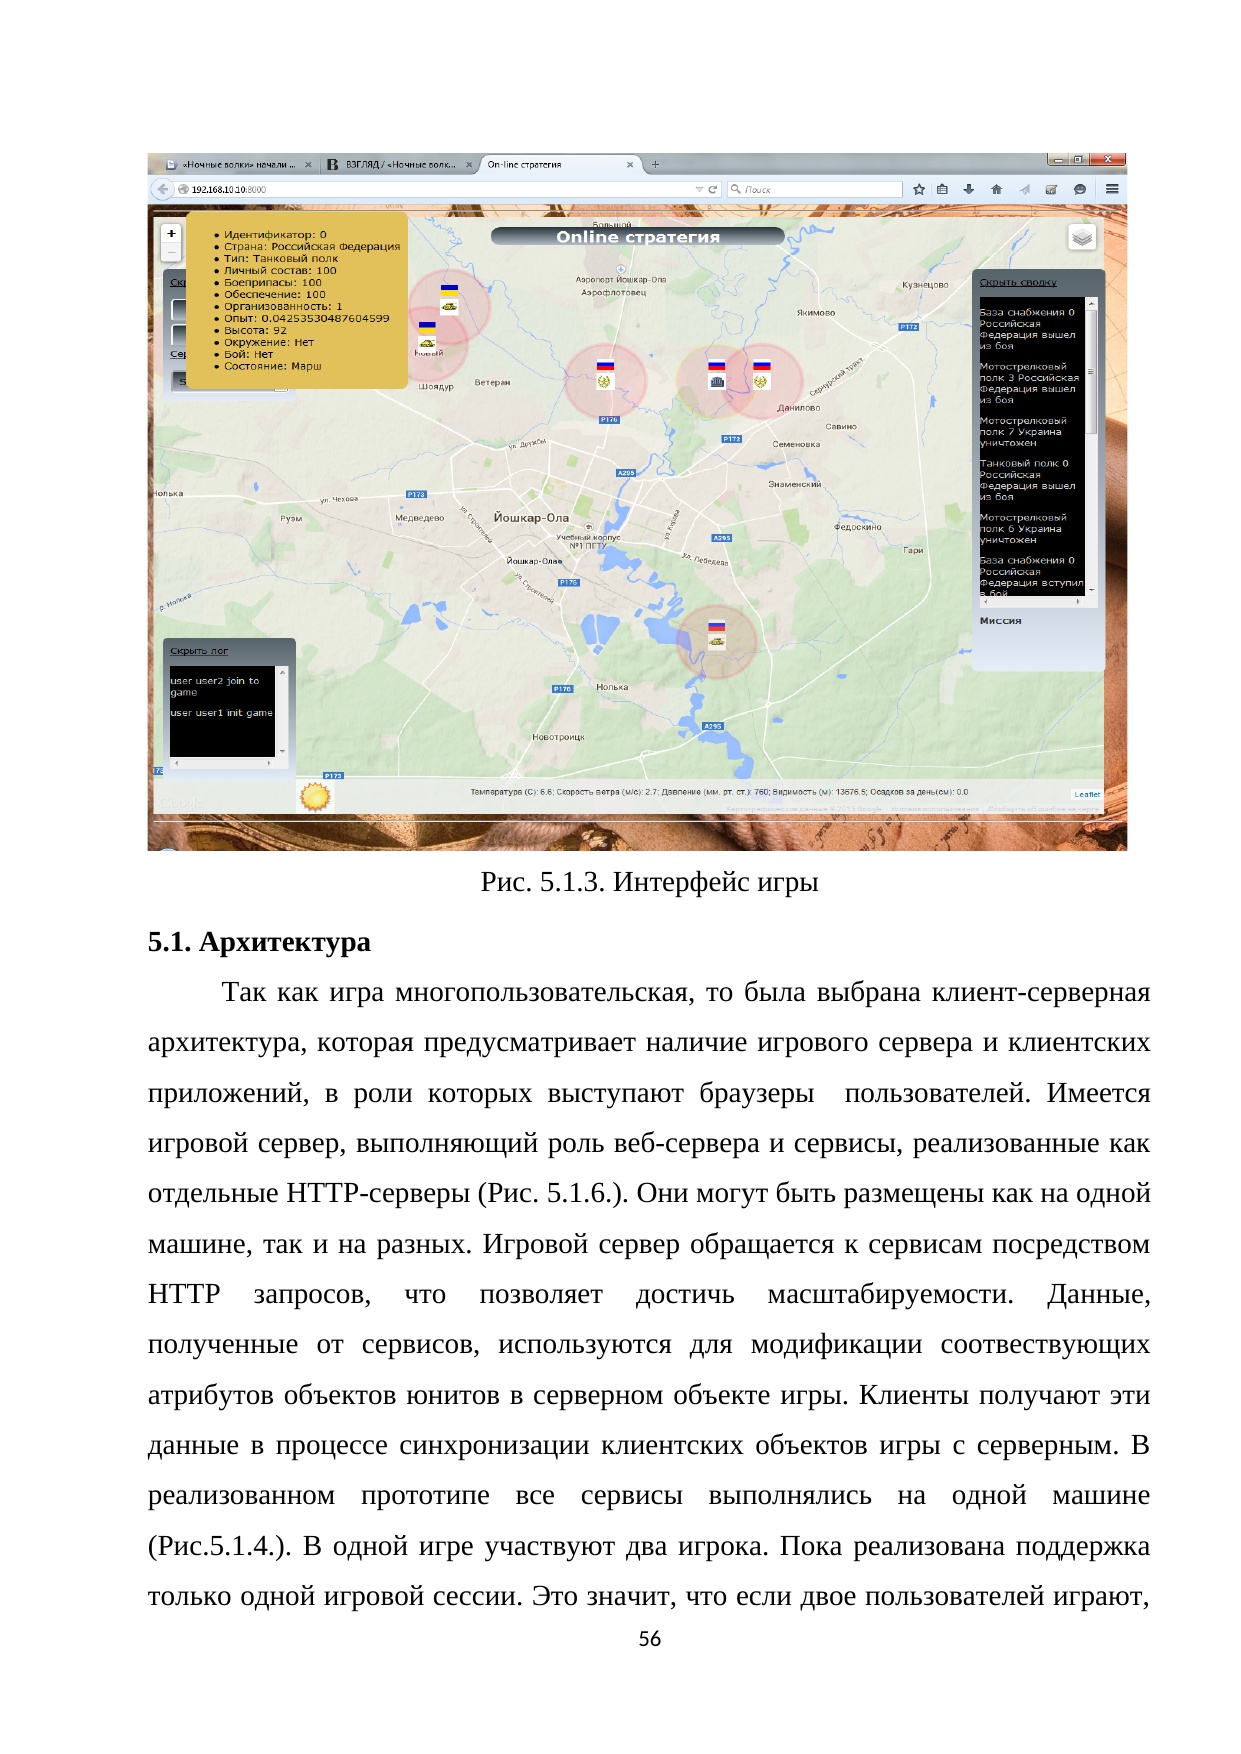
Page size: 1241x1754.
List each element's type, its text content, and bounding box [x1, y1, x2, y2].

text 5.1. Архитектура [148, 924, 1152, 957]
text Рис. 5.1.3. Интерфейс игры [148, 864, 1152, 898]
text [148, 974, 1152, 1612]
picture [147, 153, 1128, 851]
